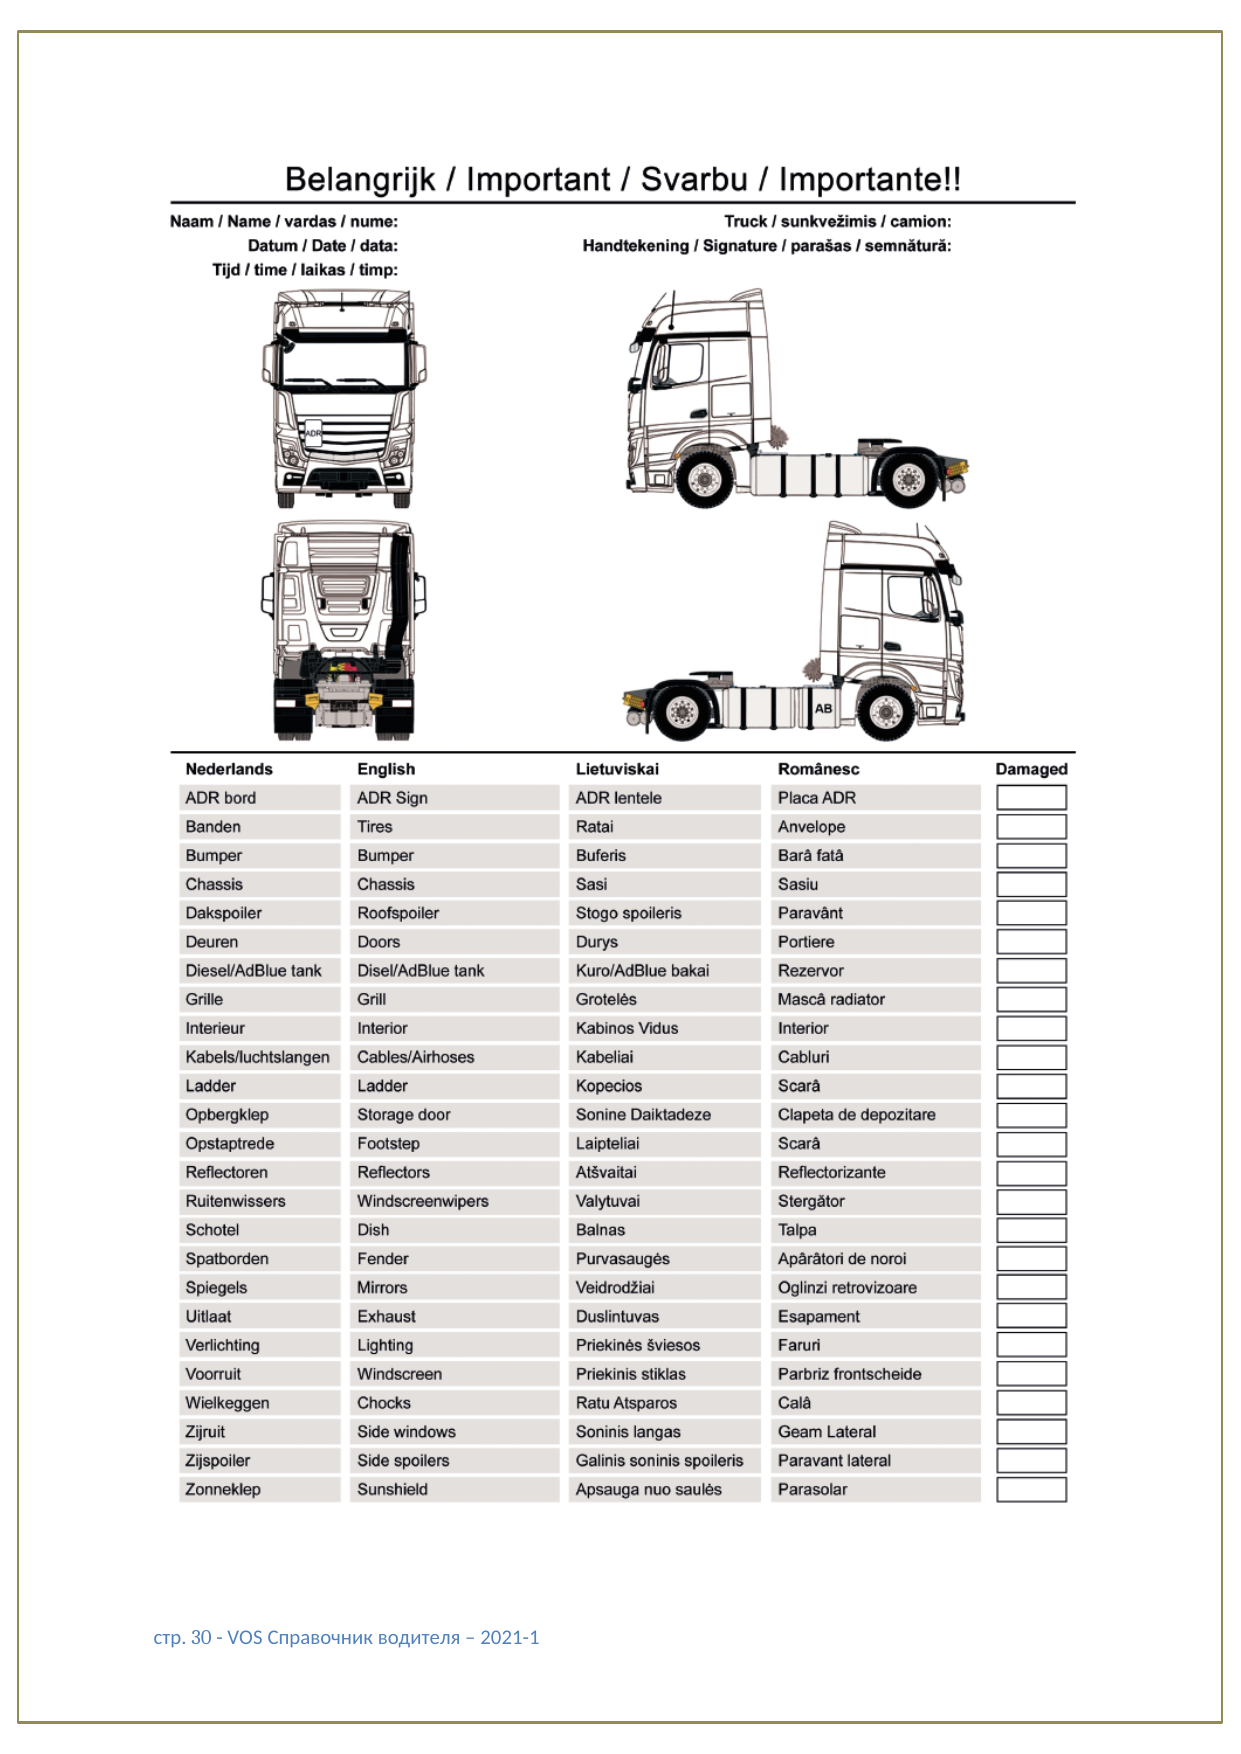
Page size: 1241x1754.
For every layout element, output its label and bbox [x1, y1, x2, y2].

picture [147, 147, 1084, 1526]
